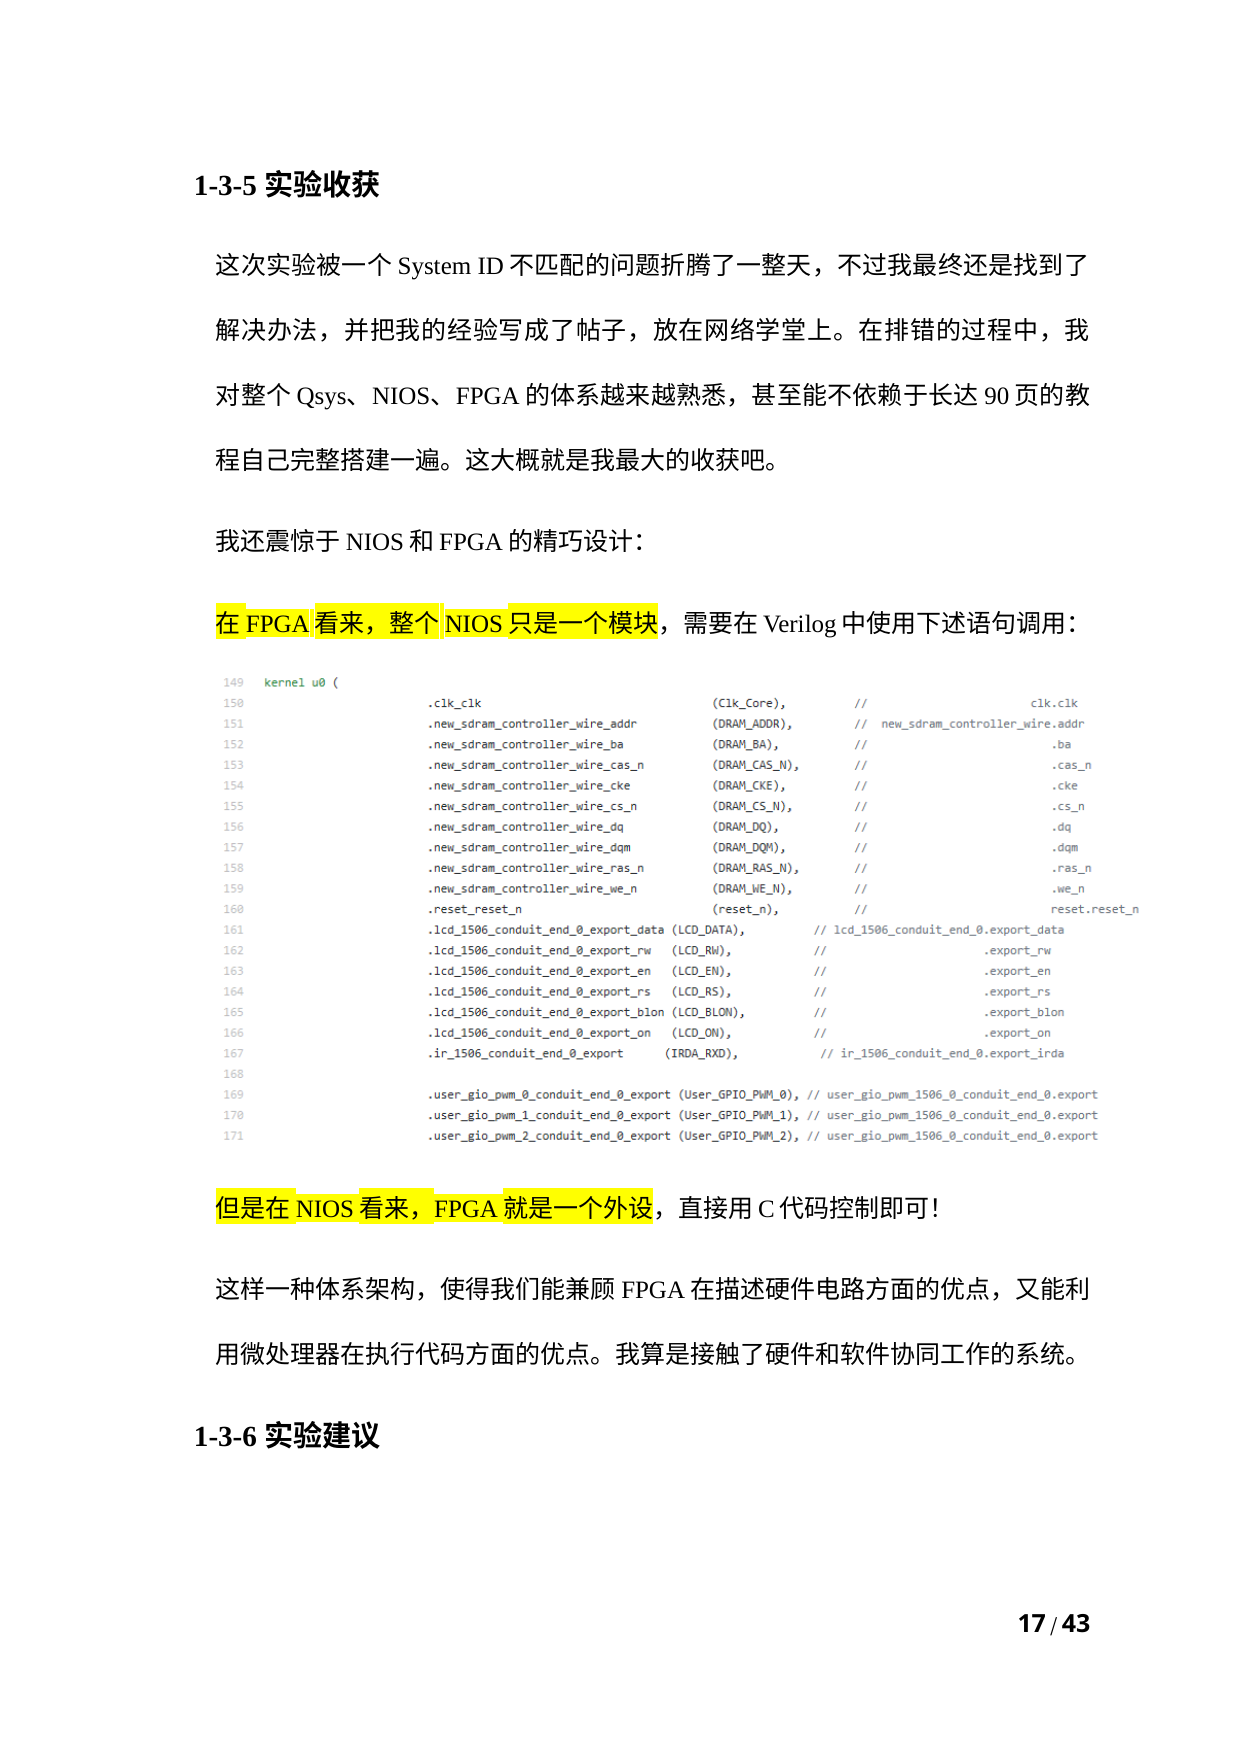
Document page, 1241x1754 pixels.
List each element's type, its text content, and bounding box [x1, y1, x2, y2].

text 我还震惊于NIOS和FPGA的精巧设计： [216, 507, 1090, 572]
text 但是在NIOS看来，FPGA就是一个外设，直接用C代码控制即可！ [216, 1174, 1090, 1239]
text 在FPGA看来，整个NIOS只是一个模块，需要在Verilog中使用下述语句调用： [216, 589, 1090, 654]
text 这样一种体系架构，使得我们能兼顾FPGA在描述硬件电路方面的优点，又能利用微处理器在执行代码方面的优点。我算是接触了硬件和软件协同工作的系统。 [216, 1255, 1090, 1385]
picture [215, 670, 1156, 1148]
text 这次实验被一个System ID不匹配的问题折腾了一整天，不过我最终还是找到了解决办法，并把我的经验写成了帖子，放在网络学堂上。在排错的过程中，我对整个Qsys、NIOS、FPGA的体系越来越熟悉，甚至能不依赖于长达90页的教程自己完整搭建一遍。这大概就是我最大的收获吧。 [216, 231, 1090, 491]
text 1-3-5 实验收获 [194, 150, 1090, 215]
text 1-3-6 实验建议 [194, 1401, 1090, 1466]
